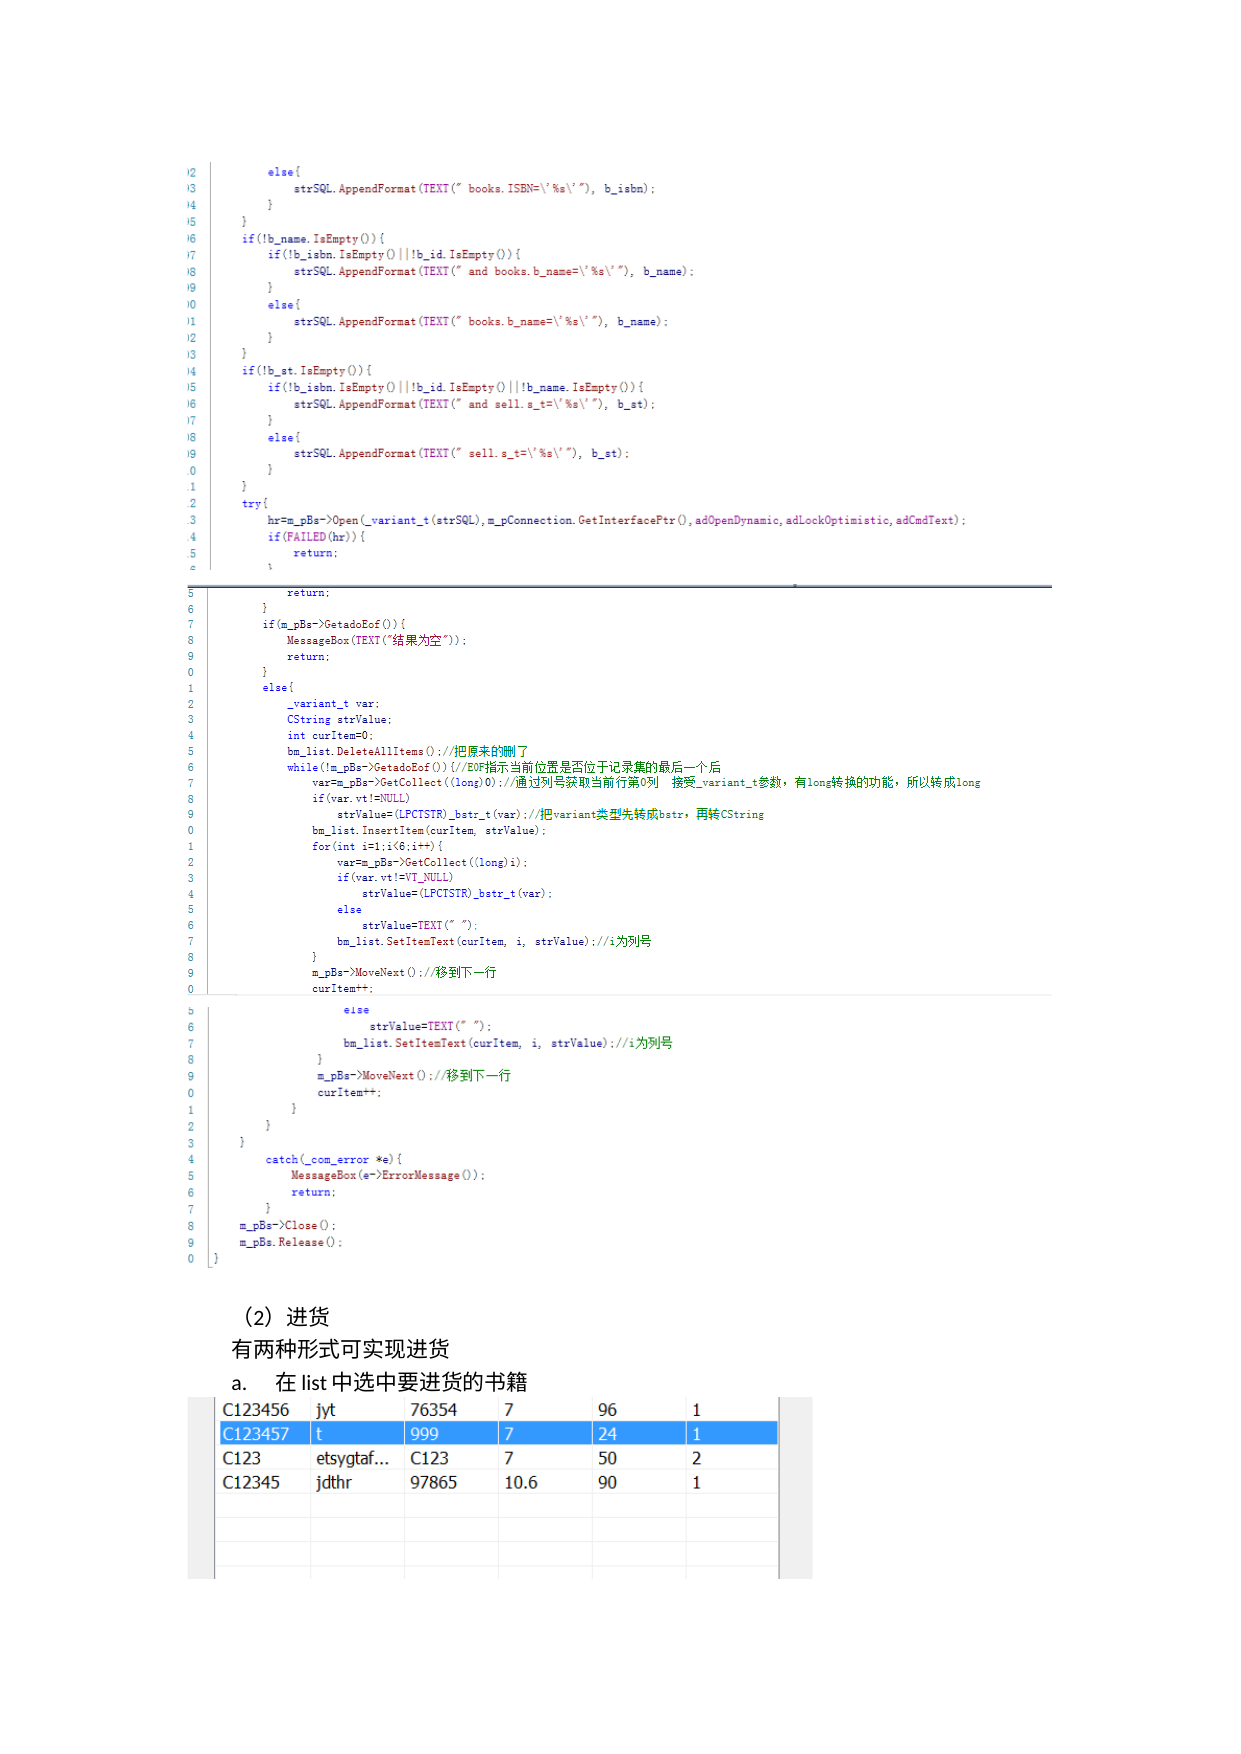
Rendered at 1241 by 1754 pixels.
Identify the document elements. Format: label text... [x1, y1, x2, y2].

text 有两种形式可实现进货 [231, 1332, 1053, 1364]
list 进货 [231, 1299, 1053, 1332]
picture [187, 1007, 763, 1270]
picture [187, 1397, 813, 1579]
picture [187, 584, 1052, 996]
list 在list中选中要进货的书籍 [231, 1364, 1053, 1397]
picture [187, 162, 1040, 570]
